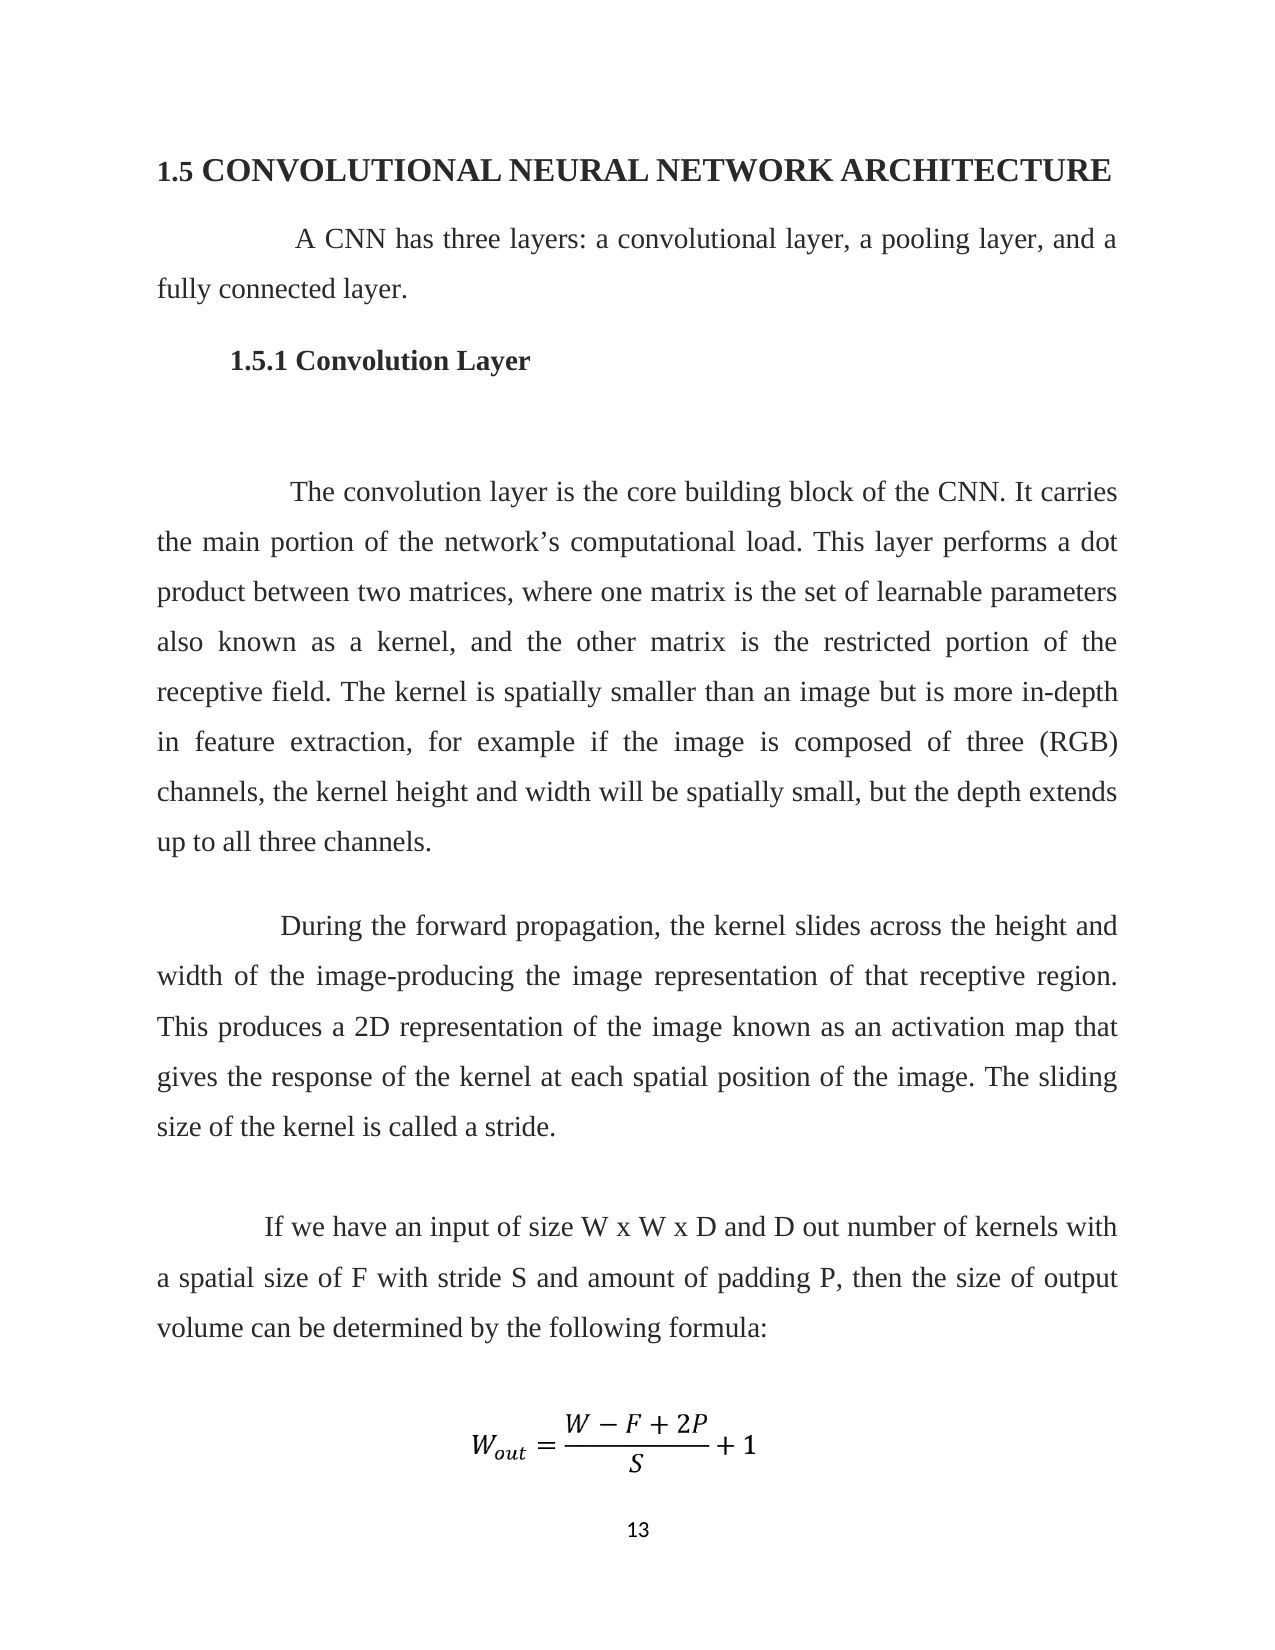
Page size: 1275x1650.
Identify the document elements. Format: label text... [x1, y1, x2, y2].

text The convolution layer is the core building block of the CNN. It carries the main portion of the network’s computational load. This layer performs a dot product between two matrices, where one matrix is the set of learnable parameters also known as a kernel, and the other matrix is the restricted portion of the receptive field. The kernel is spatially smaller than an image but is more in-depth in feature extraction, for example if the image is composed of three (RGB) channels, the kernel height and width will be spatially small, but the depth extends up to all three channels. [157, 458, 1119, 858]
text If we have an input of size W x W x D and D out number of kernels with a spatial size of F with stride S and amount of padding P, then the size of output volume can be determined by the following formula: [157, 1209, 1119, 1344]
text A CNN has three layers: a convolutional layer, a pooling layer, and a fully connected layer. [157, 221, 1119, 304]
text 1.5 CONVOLUTIONAL NEURAL NETWORK ARCHITECTURE [157, 150, 1119, 188]
picture [449, 1386, 791, 1490]
text 1.5.1 Convolution Layer [157, 343, 1119, 376]
text During the forward propagation, the kernel slides across the height and width of the image-producing the image representation of that receptive region. This produces a 2D representation of the image known as an activation map that gives the response of the kernel at each spatial position of the image. The sliding size of the kernel is called a stride. [157, 908, 1119, 1143]
